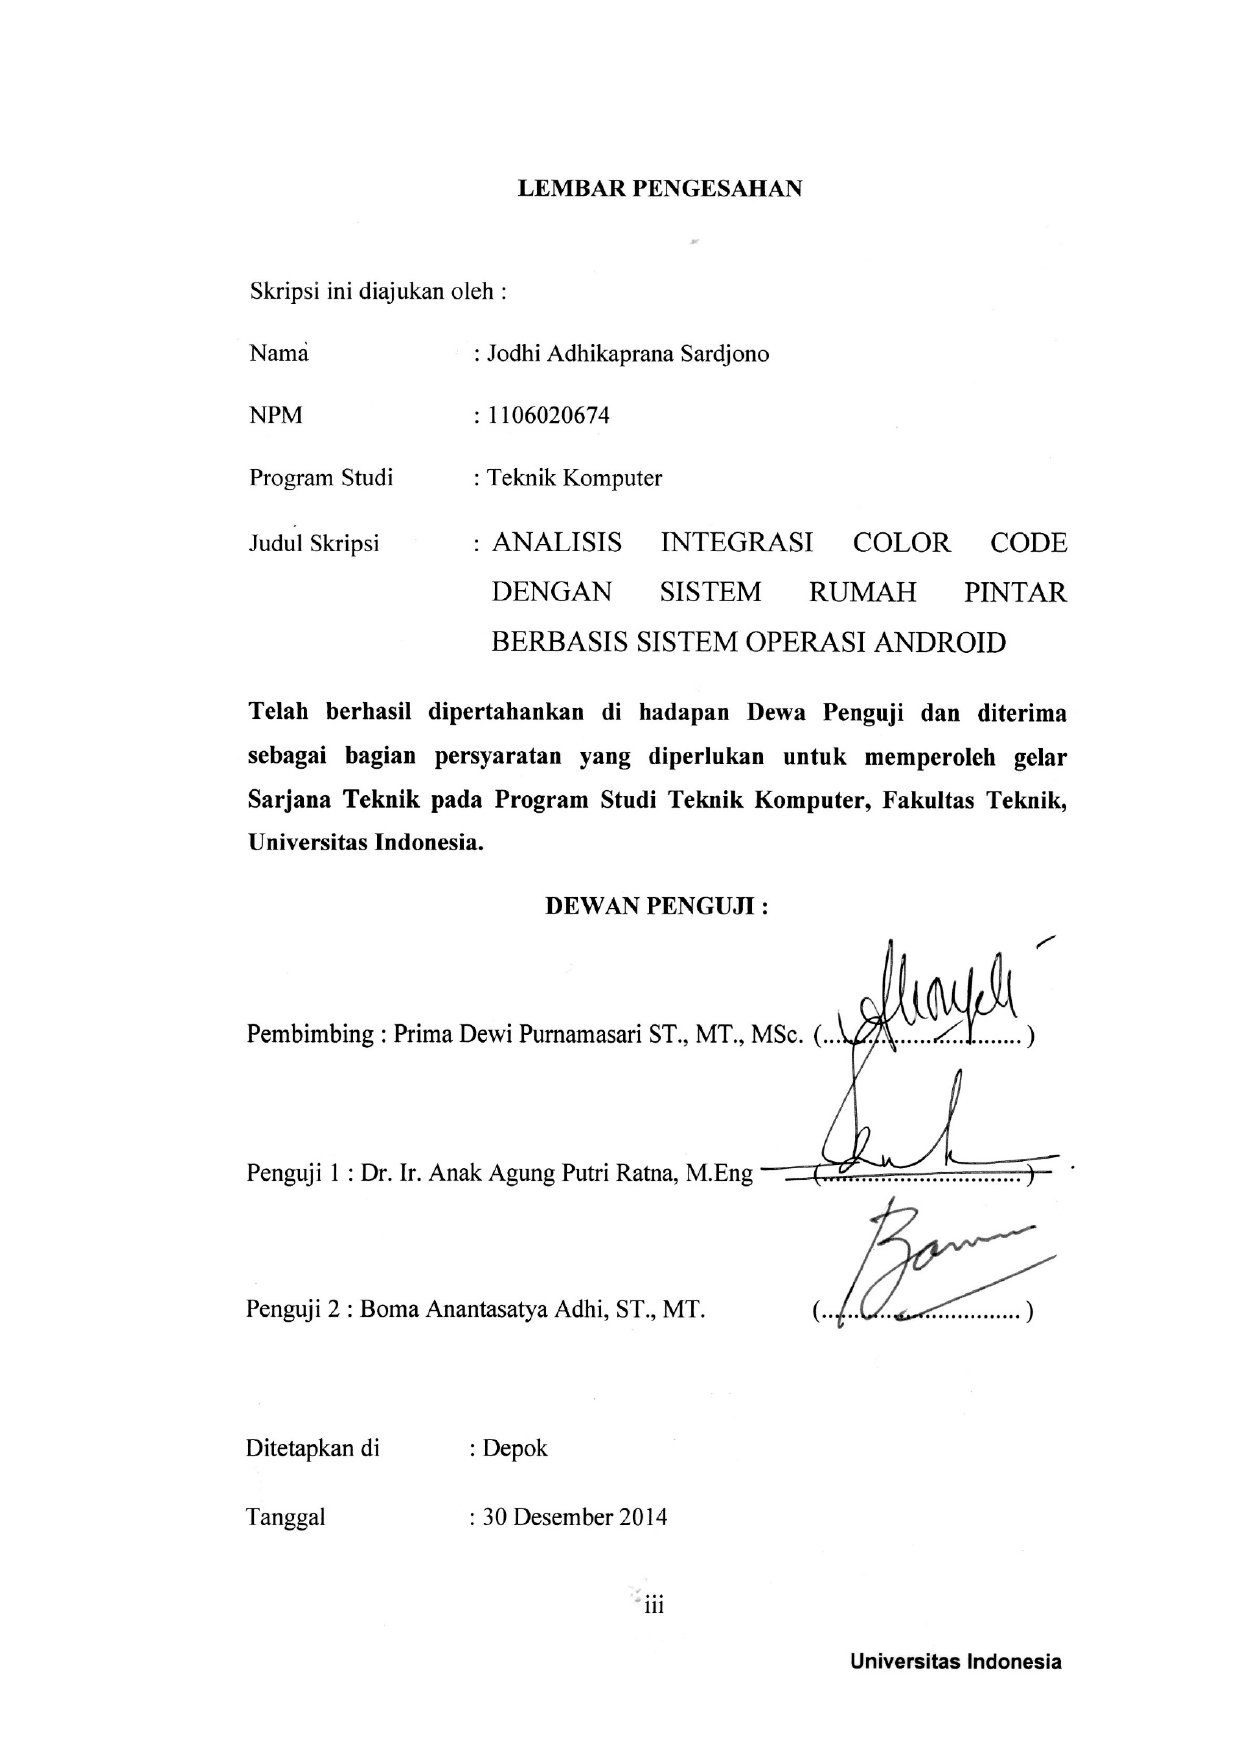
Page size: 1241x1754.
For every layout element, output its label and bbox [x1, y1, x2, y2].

picture [235, 170, 1079, 1677]
